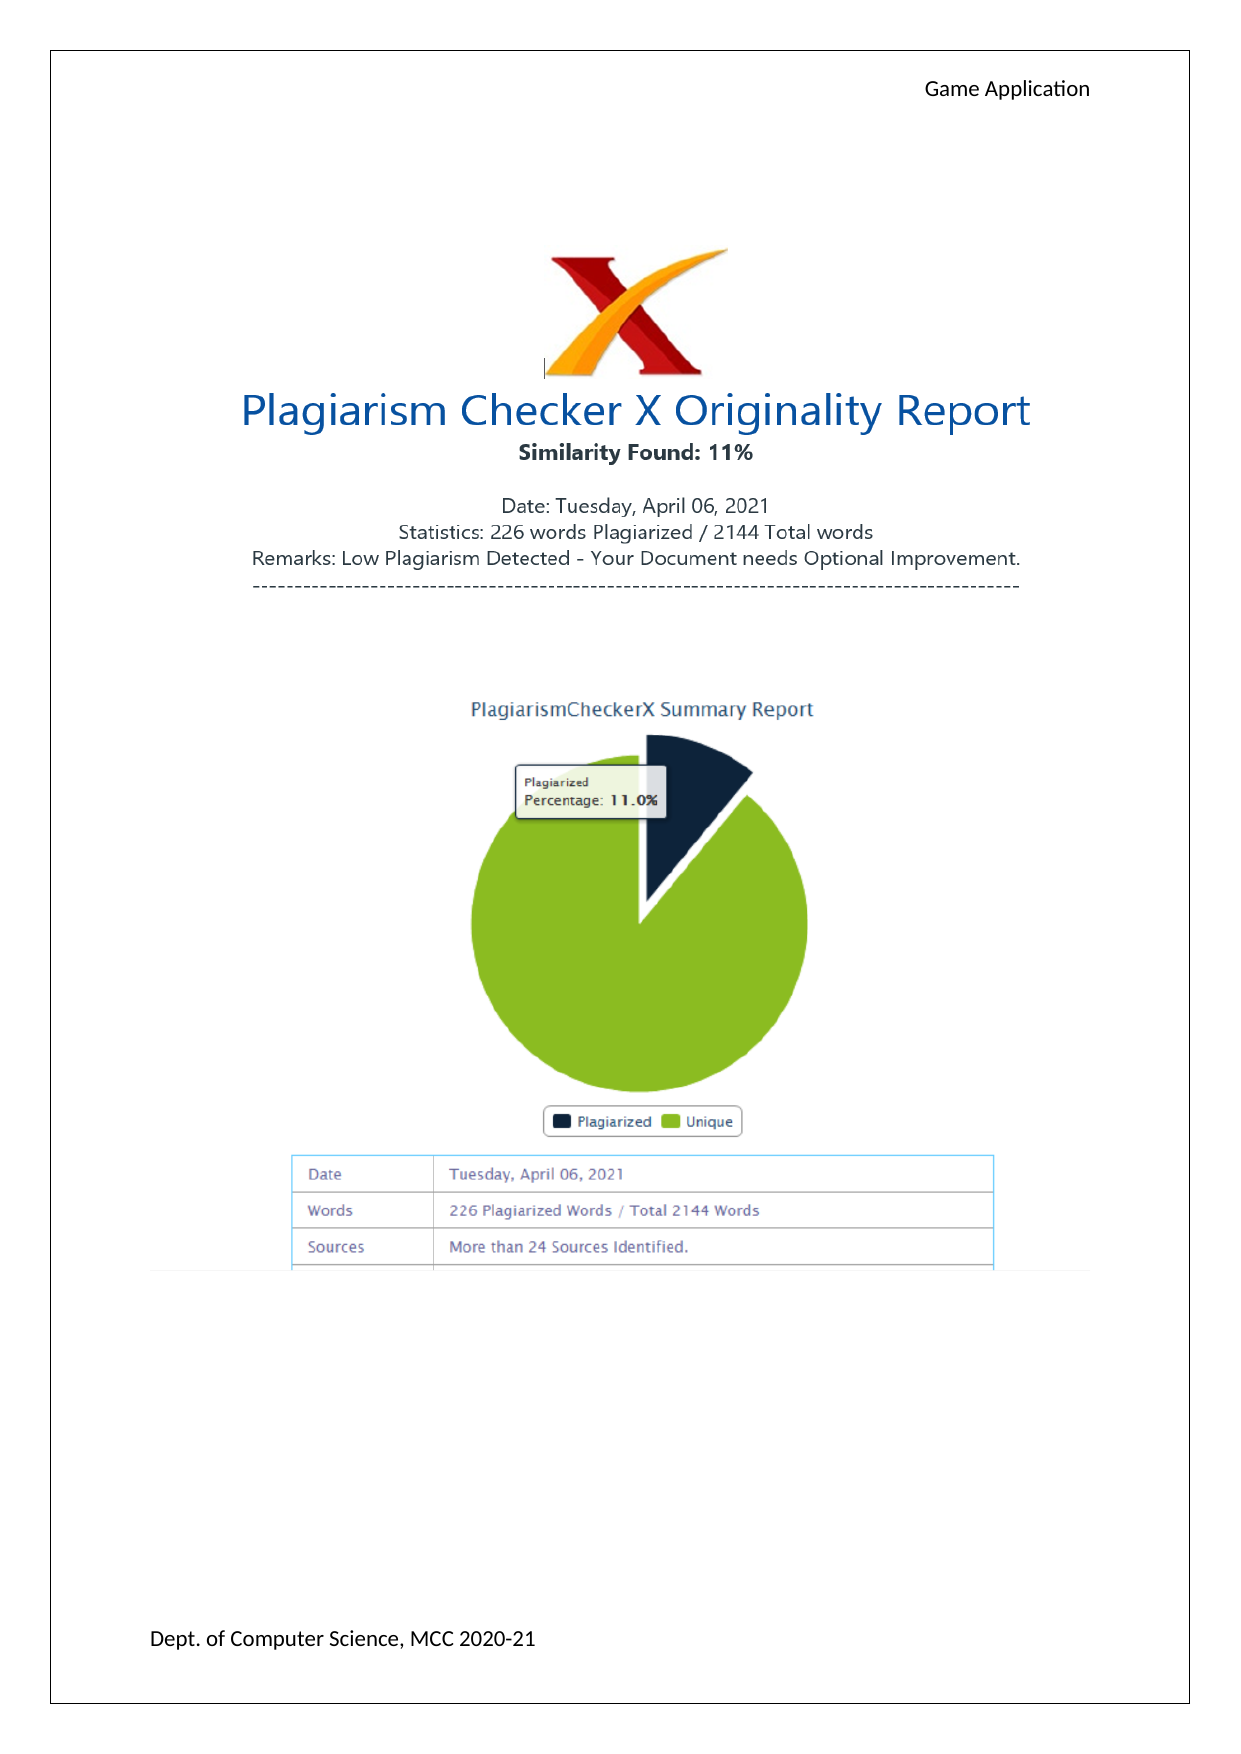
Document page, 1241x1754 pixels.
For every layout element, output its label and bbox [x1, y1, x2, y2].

picture [150, 691, 1091, 1271]
picture [171, 150, 1069, 617]
